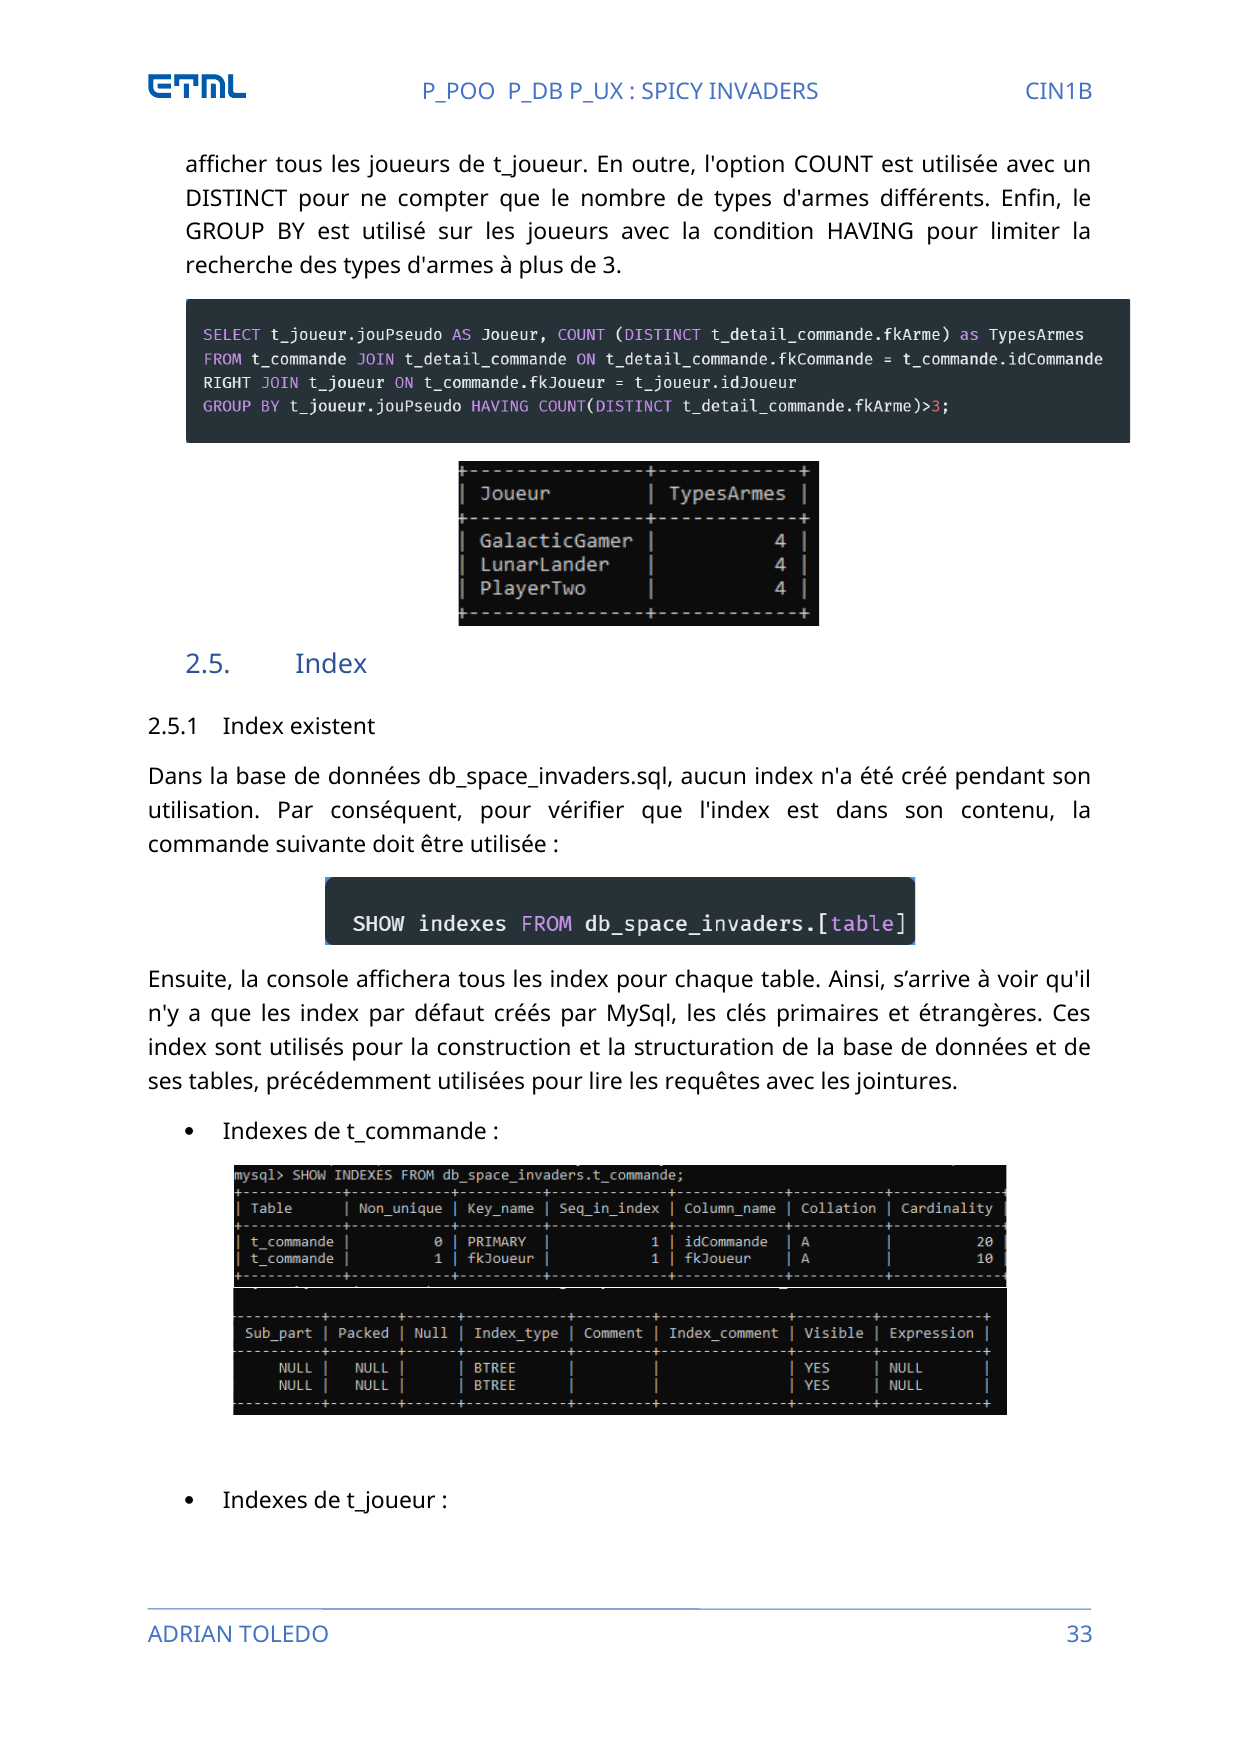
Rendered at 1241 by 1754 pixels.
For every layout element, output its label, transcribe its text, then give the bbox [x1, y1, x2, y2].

list Indexes de t_commande : [185, 1115, 1092, 1146]
picture [324, 877, 916, 945]
picture [233, 1288, 1007, 1415]
picture [234, 1165, 1007, 1287]
picture [185, 299, 1131, 443]
subtitle Index [185, 645, 1092, 682]
picture [147, 73, 247, 99]
list Index existent [148, 709, 1092, 741]
list Indexes de t_joueur : [185, 1484, 1092, 1515]
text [185, 148, 1092, 280]
text Dans la base de données db_space_invaders.sql, aucun index n'a été créé pendant son utilisation. Par conséquent, pour vérifier que l'index est dans son contenu, la commande suivante doit être utilisée : [148, 760, 1092, 859]
picture [458, 461, 820, 626]
text Ensuite, la console affichera tous les index pour chaque table. Ainsi, s’arrive à voir qu'il n'y a que les index par défaut créés par MySql, les clés primaires et étrangères. Ces index sont utilisés pour la construction et la structuration de la base de données et de ses tables, précédemment utilisées pour lire les requêtes avec les jointures. [148, 963, 1092, 1096]
